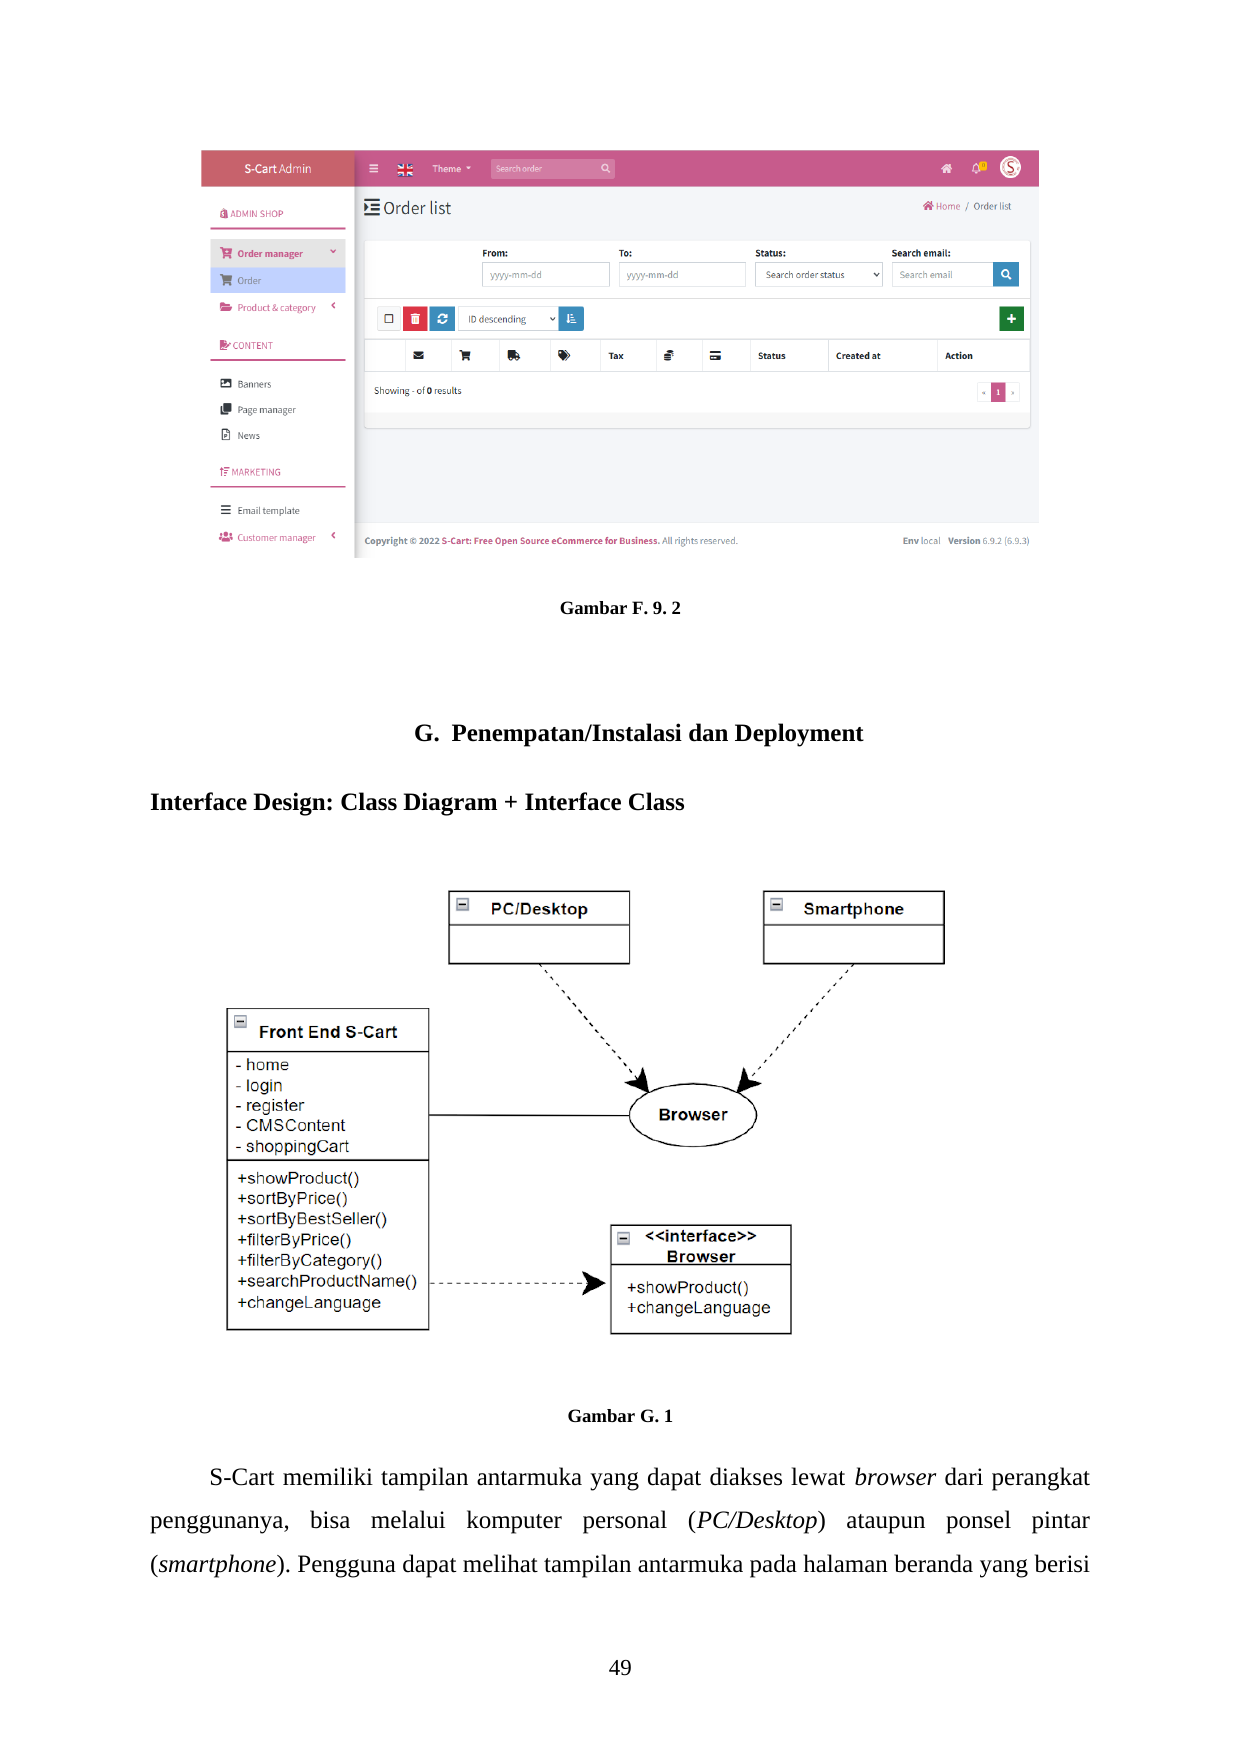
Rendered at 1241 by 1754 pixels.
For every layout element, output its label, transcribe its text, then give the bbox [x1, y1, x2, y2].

picture [201, 150, 1039, 558]
text Gambar F. 9. 2 [150, 597, 1090, 619]
text Interface Design: Class Diagram + Interface Class [150, 787, 1090, 815]
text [150, 1462, 1090, 1577]
text Gambar G. 1 [150, 1405, 1090, 1427]
picture [202, 854, 1039, 1391]
subtitle Penempatan/Instalasi dan Deployment [187, 718, 1090, 747]
